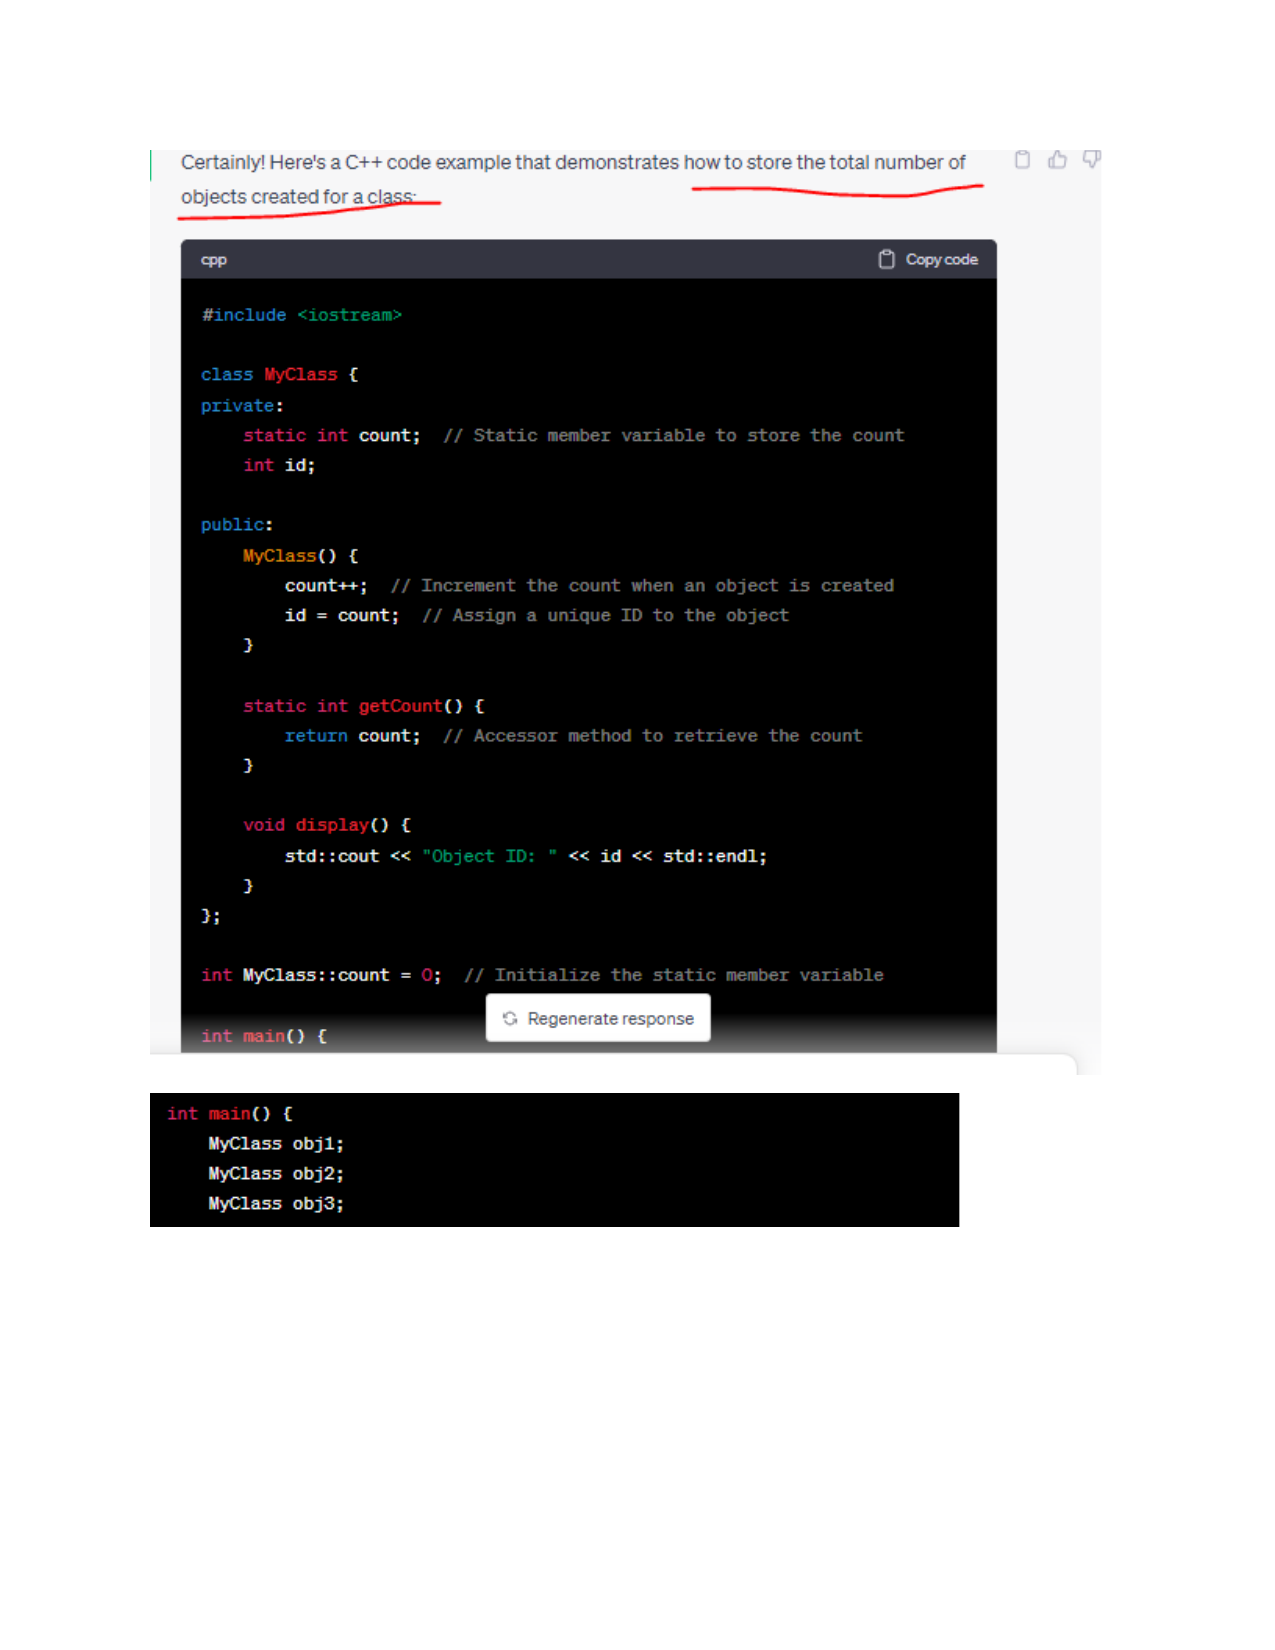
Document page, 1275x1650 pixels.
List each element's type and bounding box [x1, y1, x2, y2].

picture [150, 150, 1102, 1075]
picture [150, 1093, 960, 1227]
